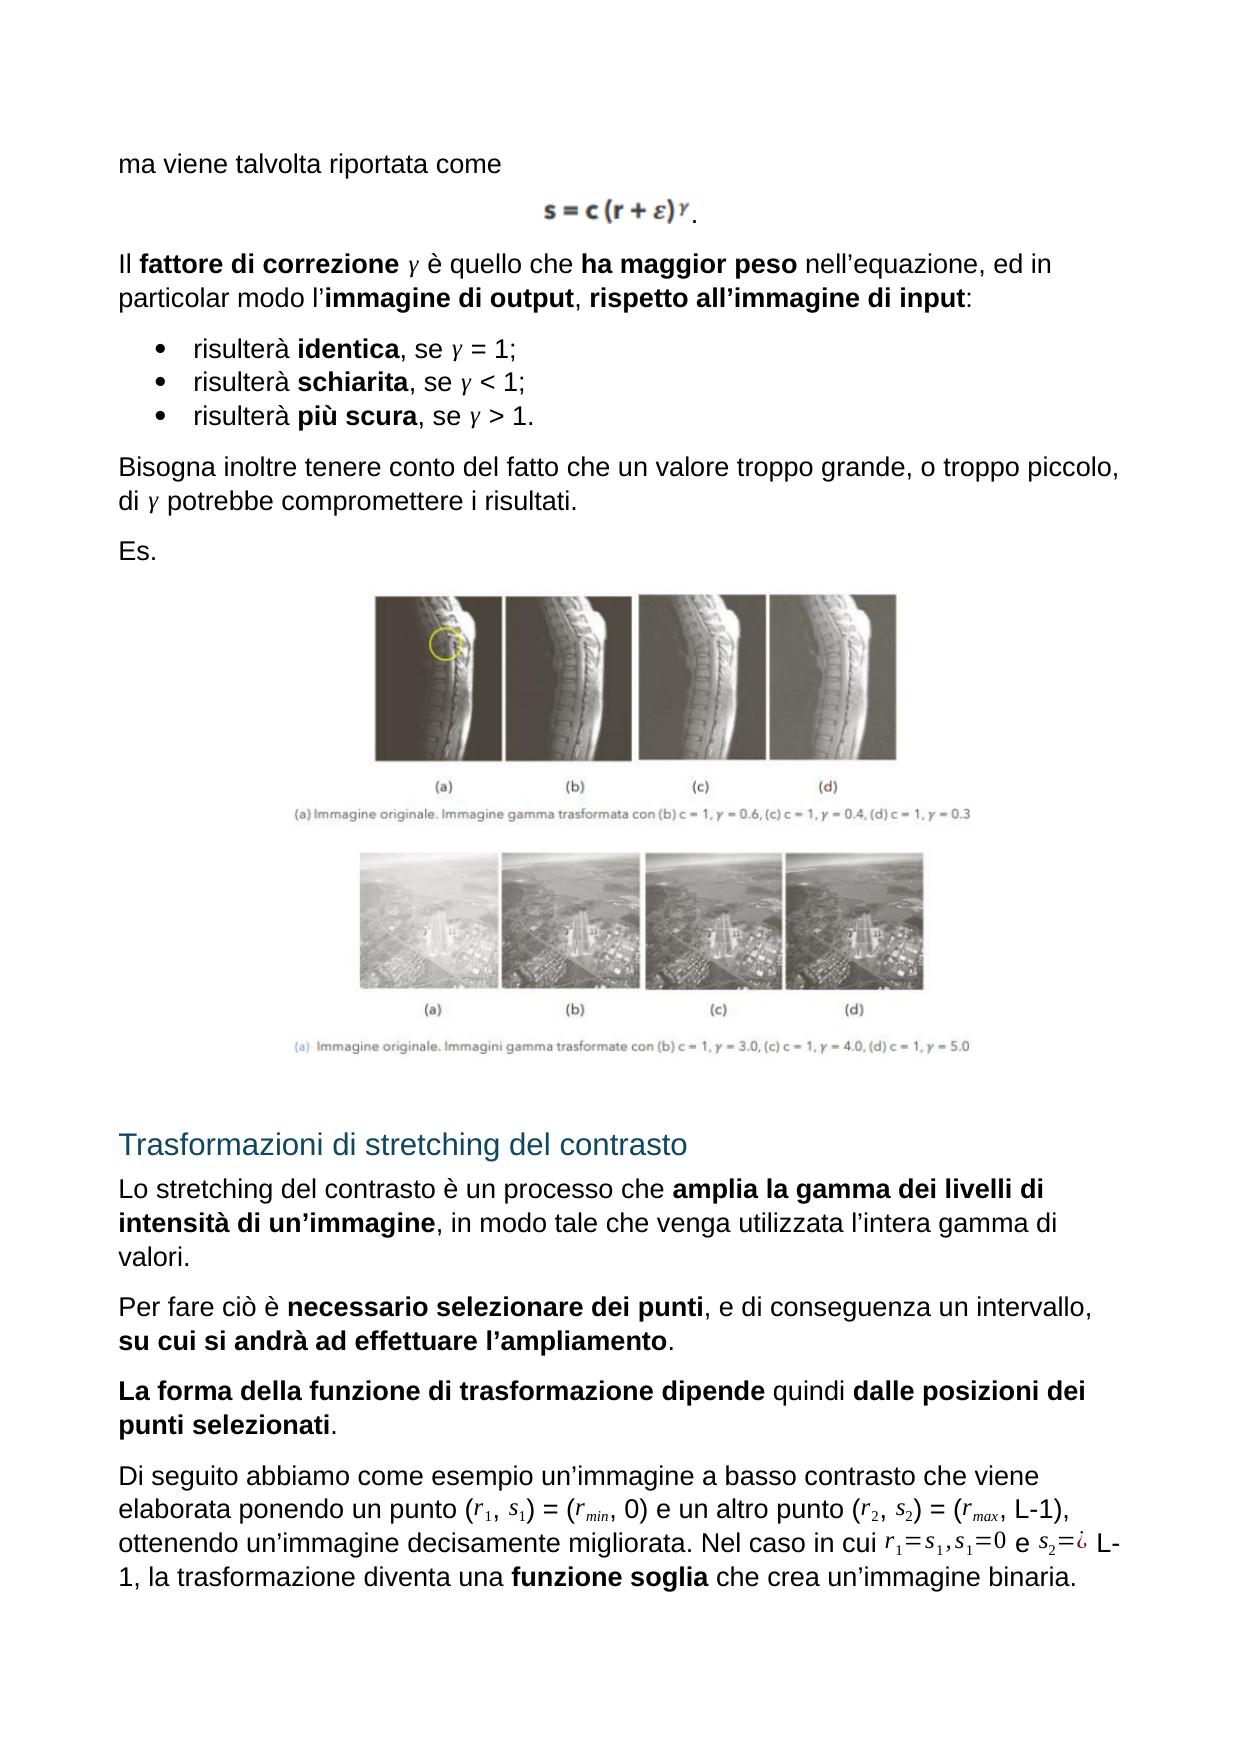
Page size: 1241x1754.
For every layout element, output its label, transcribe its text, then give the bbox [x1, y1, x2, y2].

text Es. [118, 535, 1122, 566]
list risulterà identica, se = 1; [156, 333, 1122, 364]
list risulterà più scura, se > 1. [156, 400, 1122, 432]
picture [542, 198, 691, 224]
subtitle Trasformazioni di stretching del contrasto [118, 1126, 1122, 1162]
text ma viene talvolta riportata come [118, 148, 1122, 179]
text Lo stretching del contrasto è un processo che amplia la gamma dei livelli di intensità di un’immagine, in modo tale che venga utilizzata l’intera gamma di valori. [118, 1173, 1122, 1272]
text Il fattore di correzione è quello che ha maggior peso nell’equazione, ed in particolar modo l’immagine di output, rispetto all’immagine di input: [118, 248, 1122, 313]
text Per fare ciò è necessario selezionare dei punti, e di conseguenza un intervallo, su cui si andrà ad effettuare l’ampliamento. [118, 1291, 1122, 1356]
list risulterà schiarita, se < 1; [156, 366, 1122, 398]
text Bisogna inoltre tenere conto del fatto che un valore troppo grande, o troppo piccolo, di potrebbe compromettere i risultati. [118, 451, 1122, 516]
text La forma della funzione di trasformazione dipende quindi dalle posizioni dei punti selezionati. [118, 1375, 1122, 1440]
text . [118, 198, 1122, 229]
text Di seguito abbiamo come esempio un’immagine a basso contrasto che viene elaborata ponendo un punto (, ) = (, 0) e un altro punto (, ) = (, L-1), ottenendo un’immagine decisamente migliorata. Nel caso in cui e L-1, la trasformazione diventa una funzione soglia che crea un’immagine binaria. [118, 1459, 1122, 1592]
picture [268, 585, 972, 1057]
